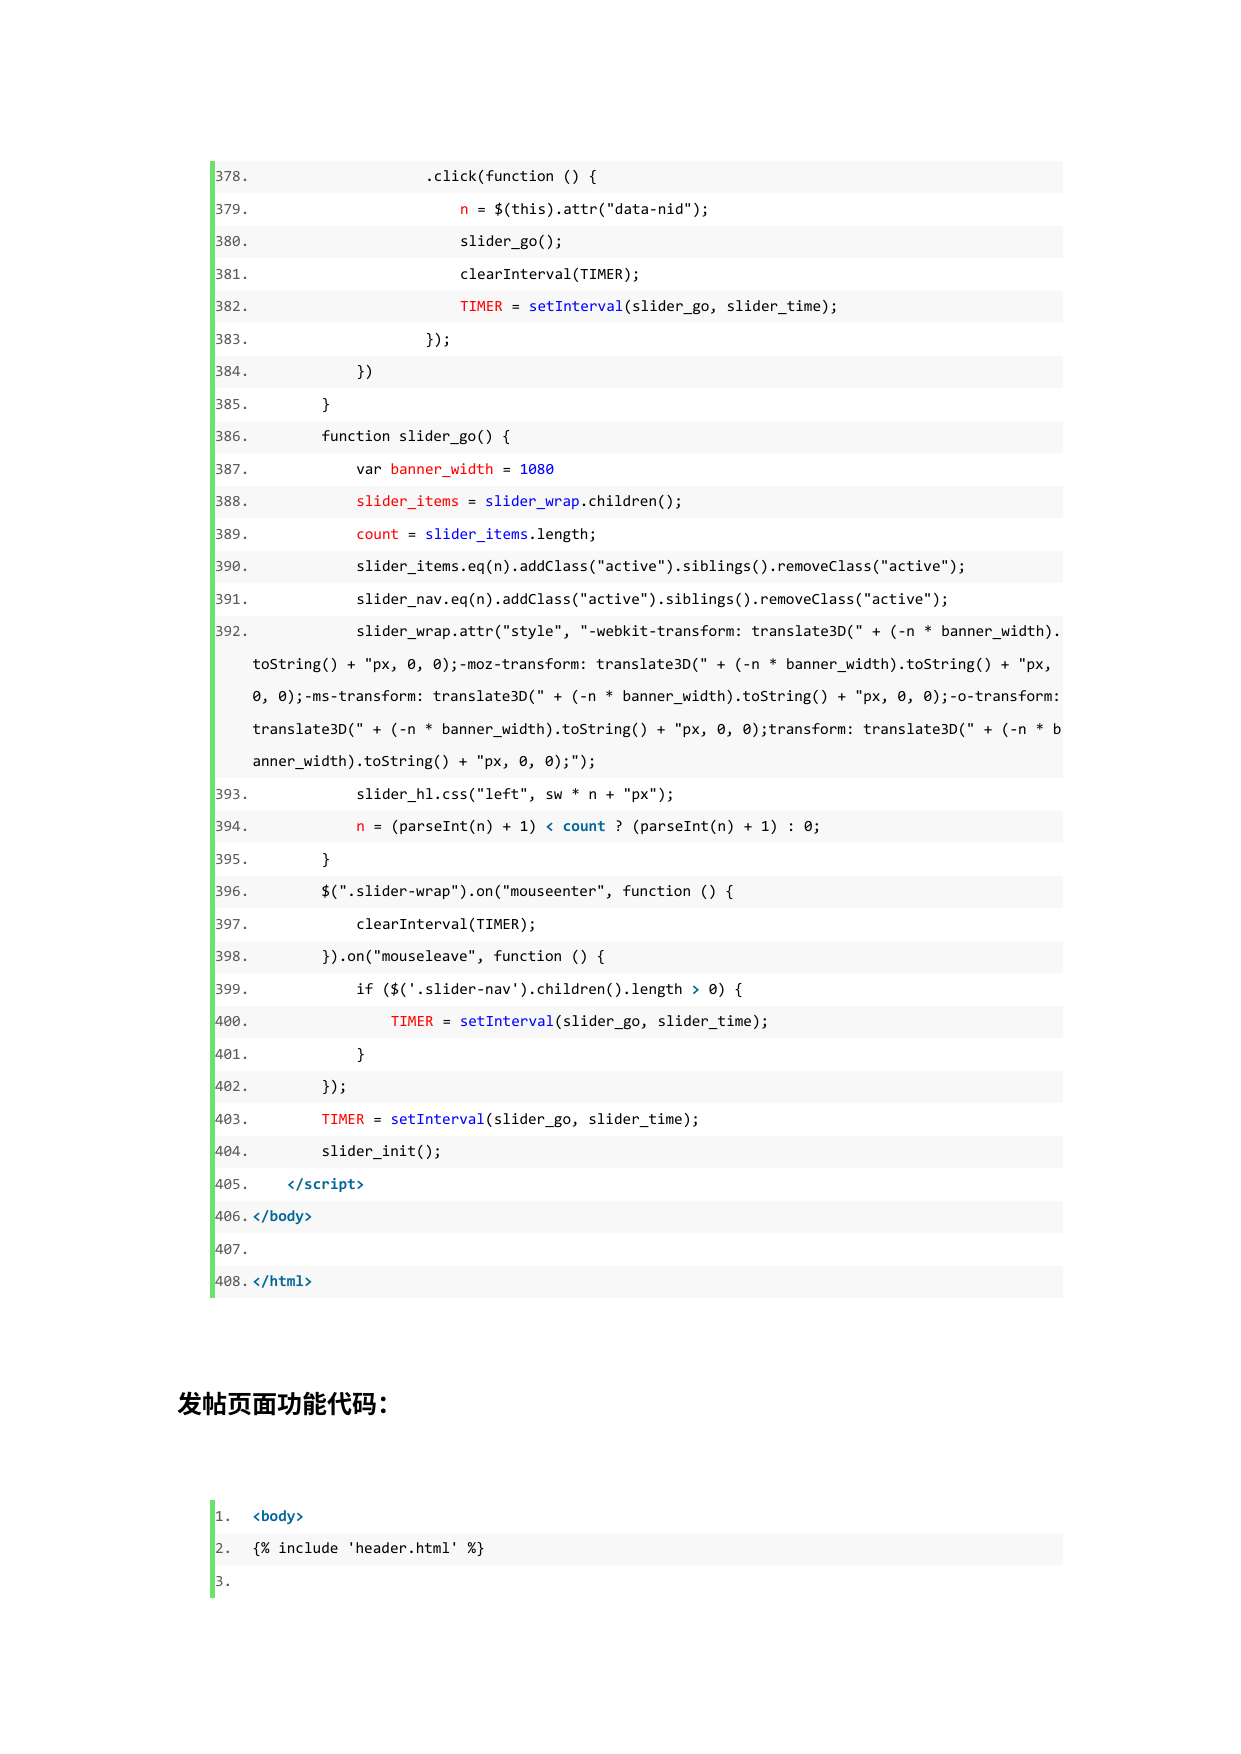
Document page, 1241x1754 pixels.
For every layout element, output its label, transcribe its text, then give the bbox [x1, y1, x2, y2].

list function slider_go() { [215, 421, 1063, 453]
list slider_init(); [215, 1136, 1063, 1168]
list clearInterval(TIMER); [215, 908, 1063, 941]
list clearInterval(TIMER); [215, 258, 1063, 291]
list } [215, 388, 1063, 421]
list {% include 'header.html' %} [215, 1533, 1063, 1565]
list count = slider_items.length; [215, 518, 1063, 551]
list slider_go(); [215, 226, 1063, 258]
list $(".slider-wrap").on("mouseenter", function () { [215, 876, 1063, 908]
list var banner_width = 1080 [215, 453, 1063, 486]
list }); [215, 323, 1063, 356]
list TIMER = setInterval(slider_go, slider_time); [215, 1006, 1063, 1038]
list </script> [215, 1168, 1063, 1201]
list TIMER = setInterval(slider_go, slider_time); [215, 1103, 1063, 1136]
list </body> [215, 1201, 1063, 1233]
list }) [215, 356, 1063, 388]
list slider_hl.css("left", sw * n + "px"); [215, 778, 1063, 811]
list }).on("mouseleave", function () { [215, 941, 1063, 973]
list } [215, 843, 1063, 876]
list </html> [215, 1266, 1063, 1298]
text 发帖页面功能代码： [177, 1375, 1063, 1423]
list } [215, 1038, 1063, 1071]
list n = (parseInt(n) + 1) < count ? (parseInt(n) + 1) : 0; [215, 811, 1063, 843]
list slider_wrap.attr("style", "-webkit-transform: translate3D(" + (-n * banner_width).toString() + "px, 0, 0);-moz-transform: translate3D(" + (-n * banner_width).toString() + "px, 0, 0);-ms-transform: translate3D(" + (-n * banner_width).toString() + "px, 0, 0);-o-transform: translate3D(" + (-n * banner_width).toString() + "px, 0, 0);transform: translate3D(" + (-n * banner_width).toString() + "px, 0, 0);"); [215, 616, 1063, 778]
list slider_items = slider_wrap.children(); [215, 486, 1063, 518]
list slider_items.eq(n).addClass("active").siblings().removeClass("active"); [215, 551, 1063, 583]
list }); [215, 1071, 1063, 1103]
list slider_nav.eq(n).addClass("active").siblings().removeClass("active"); [215, 583, 1063, 616]
list .click(function () { [215, 161, 1063, 193]
list TIMER = setInterval(slider_go, slider_time); [215, 291, 1063, 323]
list n = $(this).attr("data-nid"); [215, 193, 1063, 226]
list <body> [215, 1500, 1063, 1533]
list if ($('.slider-nav').children().length > 0) { [215, 973, 1063, 1006]
